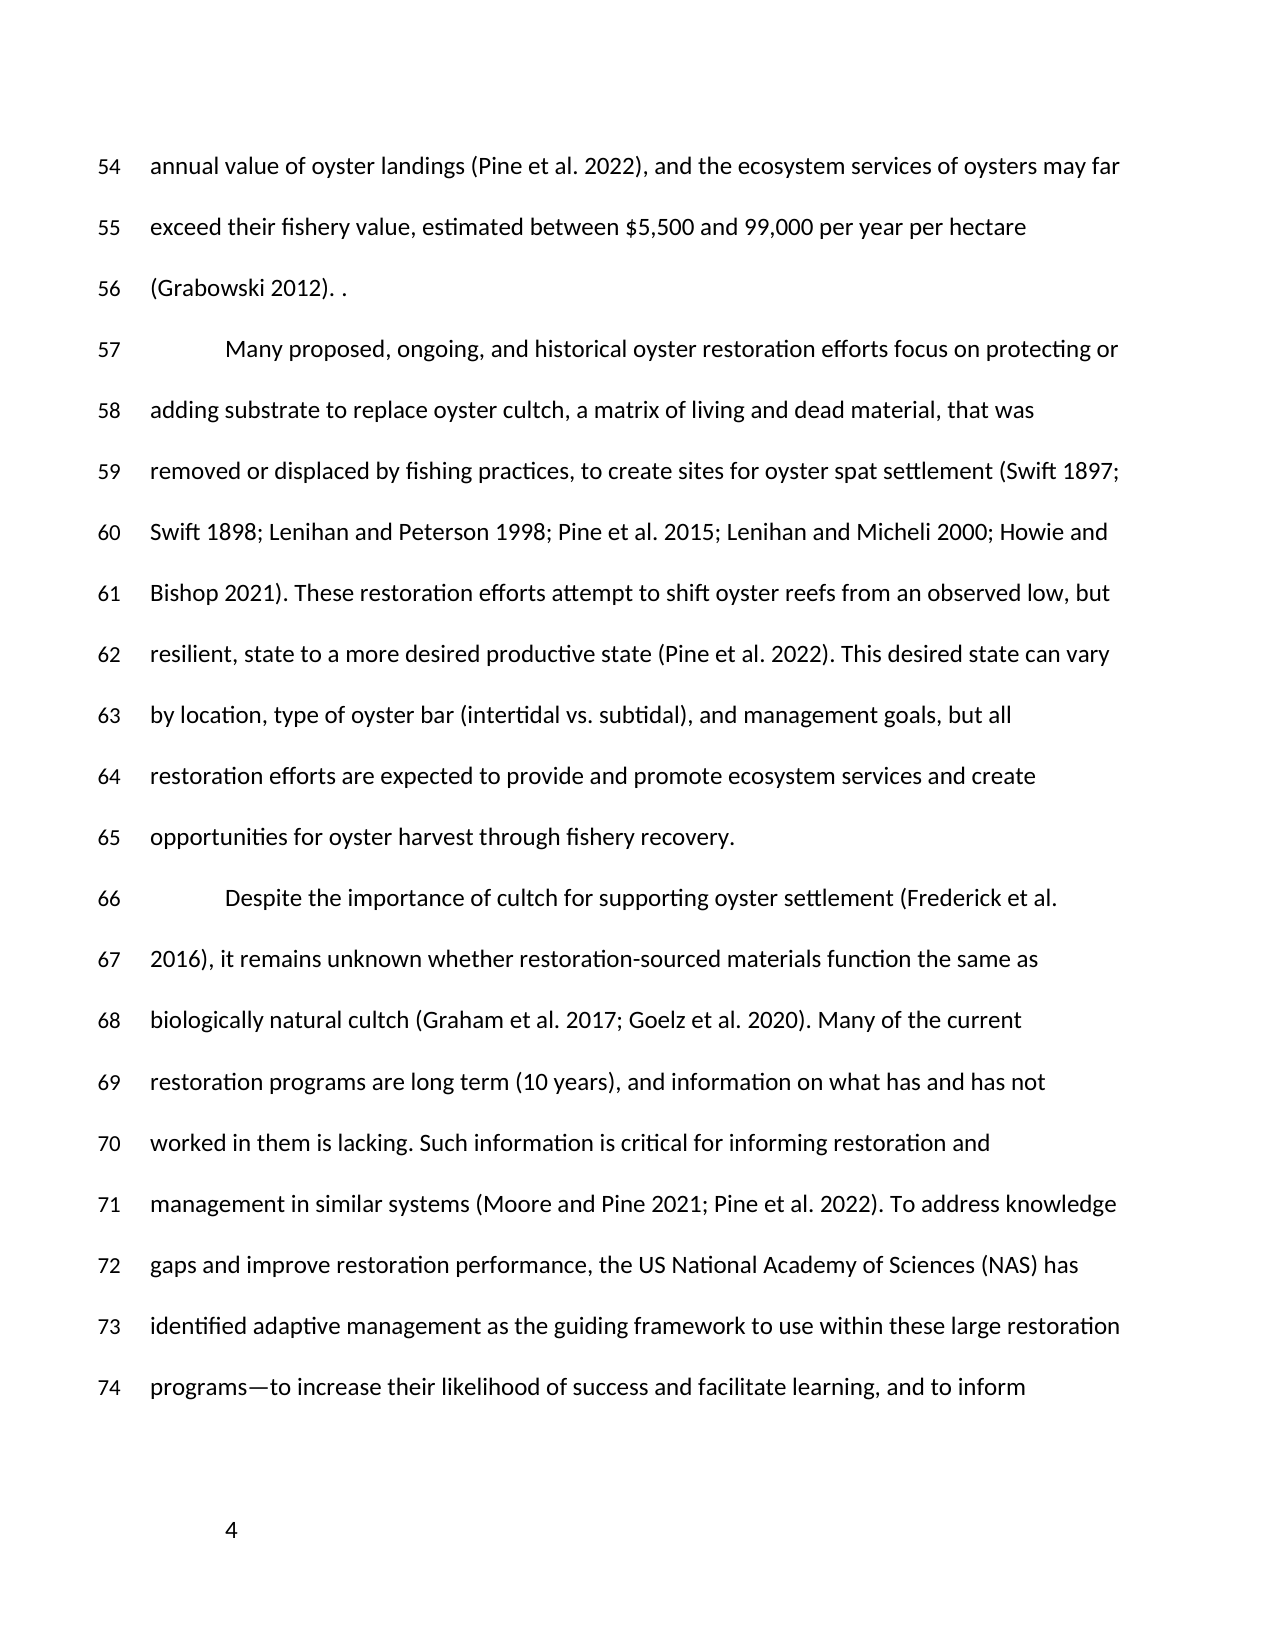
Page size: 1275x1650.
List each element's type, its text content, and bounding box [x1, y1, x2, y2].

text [150, 150, 1125, 303]
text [150, 882, 1125, 1401]
text Many proposed, ongoing, and historical oyster restoration efforts focus on protecting or adding substrate to replace oyster cultch, a matrix of living and dead material, that was removed or displaced by fishing practices, to create sites for oyster spat settlement (Swift 1897; Swift 1898; Lenihan and Peterson 1998; Pine et al. 2015; Lenihan and Micheli 2000; Howie and Bishop 2021). These restoration efforts attempt to shift oyster reefs from an observed low, but resilient, state to a more desired productive state (Pine et al. 2022). This desired state can vary by location, type of oyster bar (intertidal vs. subtidal), and management goals, but all restoration efforts are expected to provide and promote ecosystem services and create opportunities for oyster harvest through fishery recovery. [150, 333, 1125, 852]
